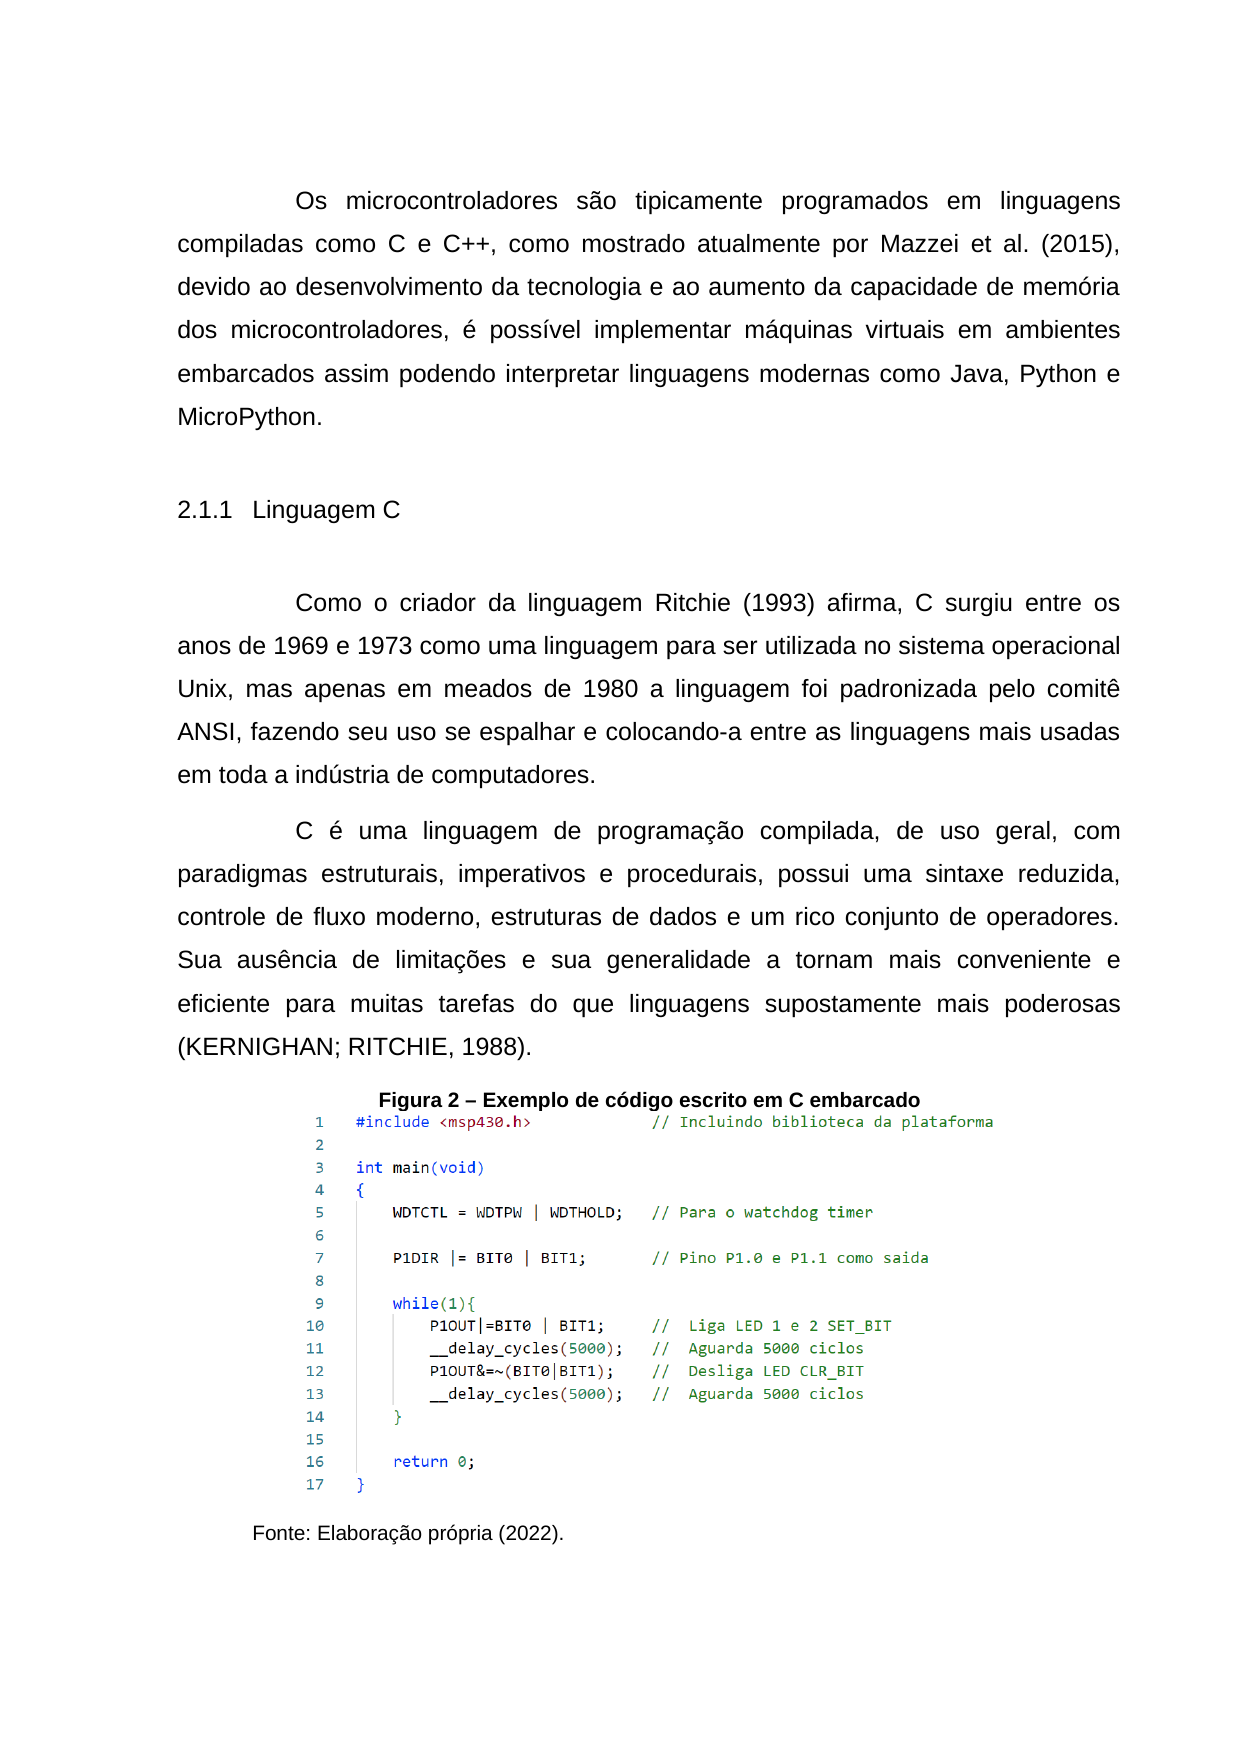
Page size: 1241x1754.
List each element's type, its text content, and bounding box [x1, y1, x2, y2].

text Os microcontroladores são tipicamente programados em linguagens compiladas como C e C++, como mostrado atualmente por Mazzei et al. (2015), devido ao desenvolvimento da tecnologia e ao aumento da capacidade de memória dos microcontroladores, é possível implementar máquinas virtuais em ambientes embarcados assim podendo interpretar linguagens modernas como Java, Python e MicroPython. [177, 186, 1122, 431]
subtitle Linguagem C [177, 495, 1122, 524]
text Fonte: Elaboração própria (2022). [177, 1521, 1122, 1573]
text Como o criador da linguagem Ritchie (1993) afirma, C surgiu entre os anos de 1969 e 1973 como uma linguagem para ser utilizada no sistema operacional Unix, mas apenas em meados de 1980 a linguagem foi padronizada pelo comitê ANSI, fazendo seu uso se espalhar e colocando-a entre as linguagens mais usadas em toda a indústria de computadores. [177, 588, 1122, 789]
picture [305, 1111, 995, 1496]
text C é uma linguagem de programação compilada, de uso geral, com paradigmas estruturais, imperativos e procedurais, possui uma sintaxe reduzida, controle de fluxo moderno, estruturas de dados e um rico conjunto de operadores. Sua ausência de limitações e sua generalidade a tornam mais conveniente e eficiente para muitas tarefas do que linguagens supostamente mais poderosas (KERNIGHAN; RITCHIE, 1988). [177, 816, 1122, 1061]
